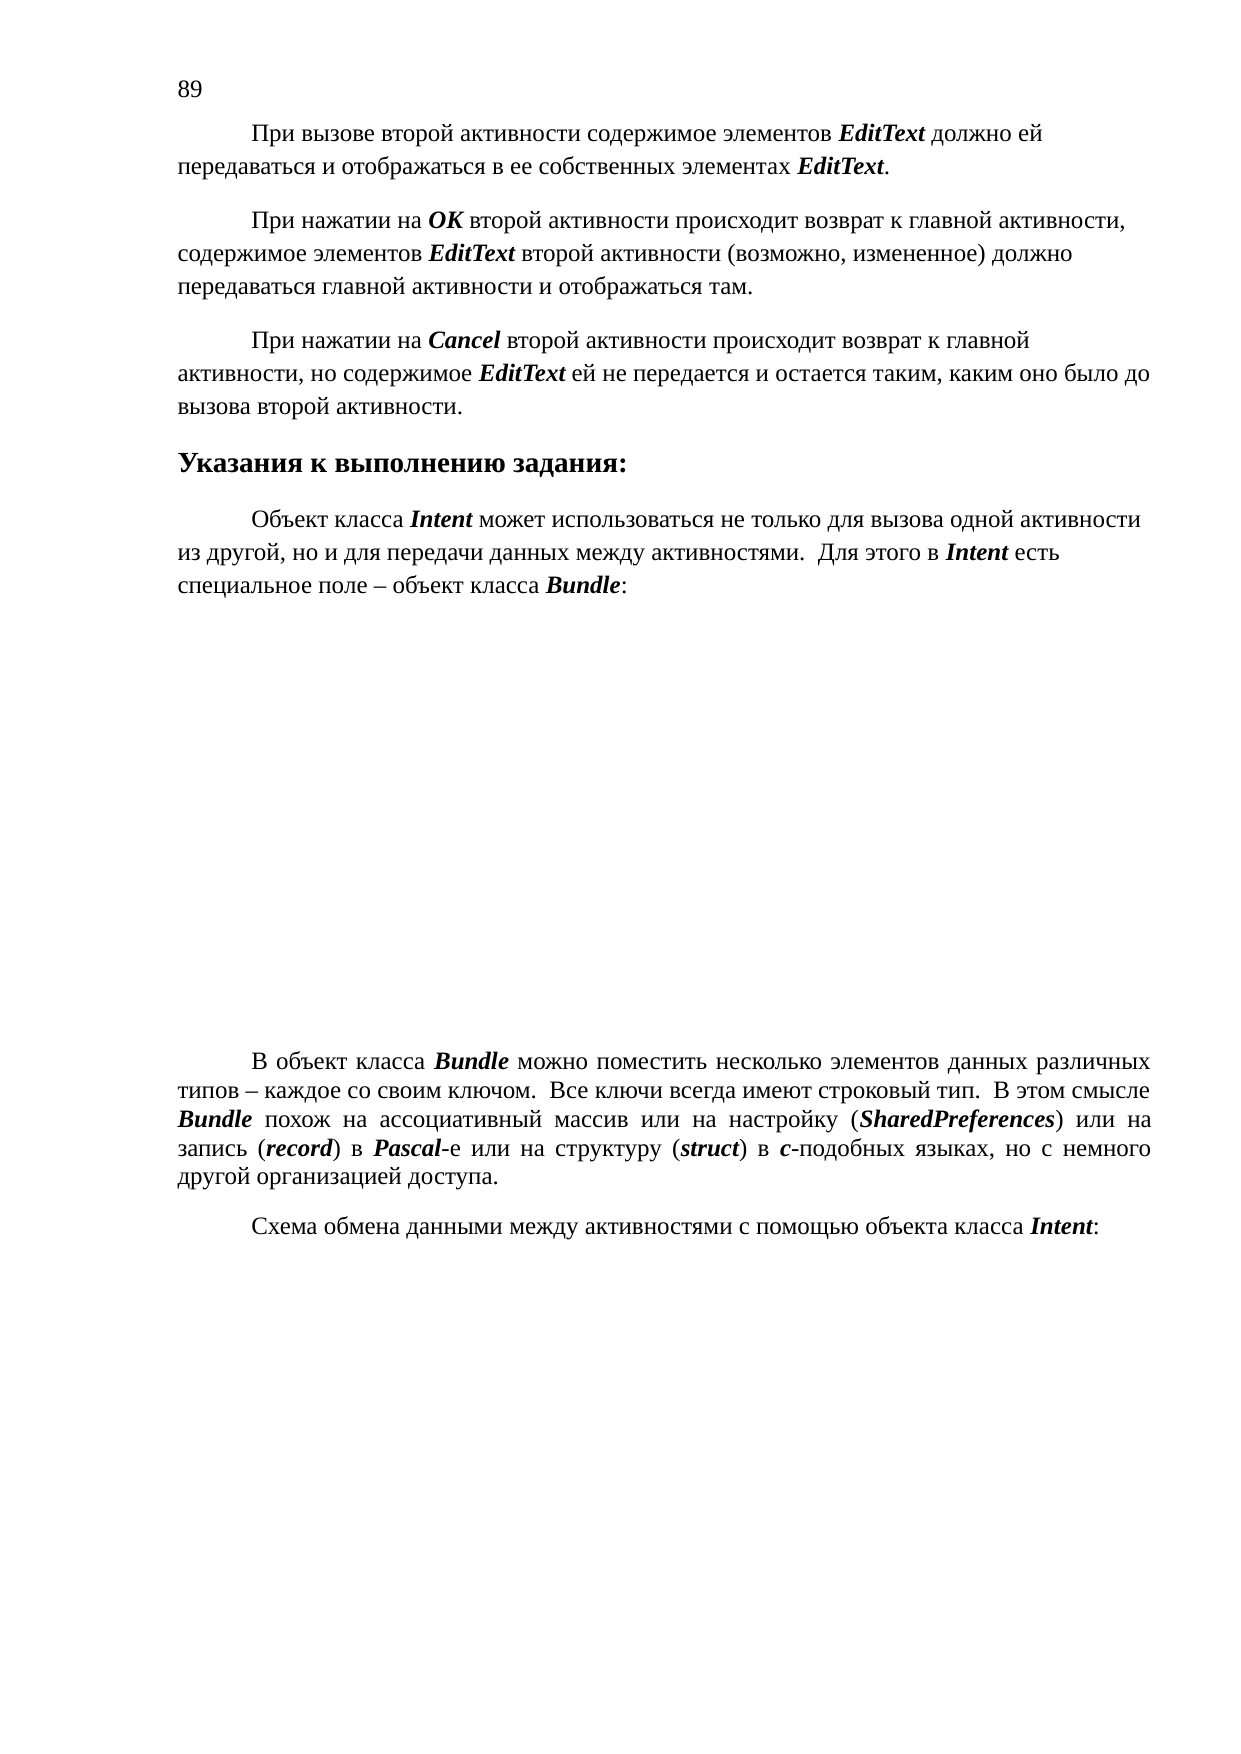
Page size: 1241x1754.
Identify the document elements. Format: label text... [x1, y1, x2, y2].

text Схема обмена данными между активностями с помощью объекта класса Intent: [177, 1211, 1152, 1240]
text При нажатии на Cancel второй активности происходит возврат к главной активности, но содержимое EditText ей не передается и остается таким, каким оно было до вызова второй активности. [177, 325, 1152, 420]
text В объект класса Bundle можно поместить несколько элементов данных различных типов – каждое со своим ключом. Все ключи всегда имеют строковый тип. В этом смысле Bundle похож на ассоциативный массив или на настройку (SharedPreferences) или на запись (record) в Pascal-е или на структуру (struct) в c-подобных языках, но с немного другой организацией доступа. [177, 1046, 1152, 1190]
text При нажатии на OK второй активности происходит возврат к главной активности, содержимое элементов EditText второй активности (возможно, измененное) должно передаваться главной активности и отображаться там. [177, 205, 1152, 300]
text Объект класса Intent может использоваться не только для вызова одной активности из другой, но и для передачи данных между активностями. Для этого в Intent есть специальное поле – объект класса Bundle: [177, 504, 1152, 599]
text Указания к выполнению задания: [177, 445, 1152, 478]
text При вызове второй активности содержимое элементов EditText должно ей передаваться и отображаться в ее собственных элементах EditText. [177, 118, 1152, 180]
